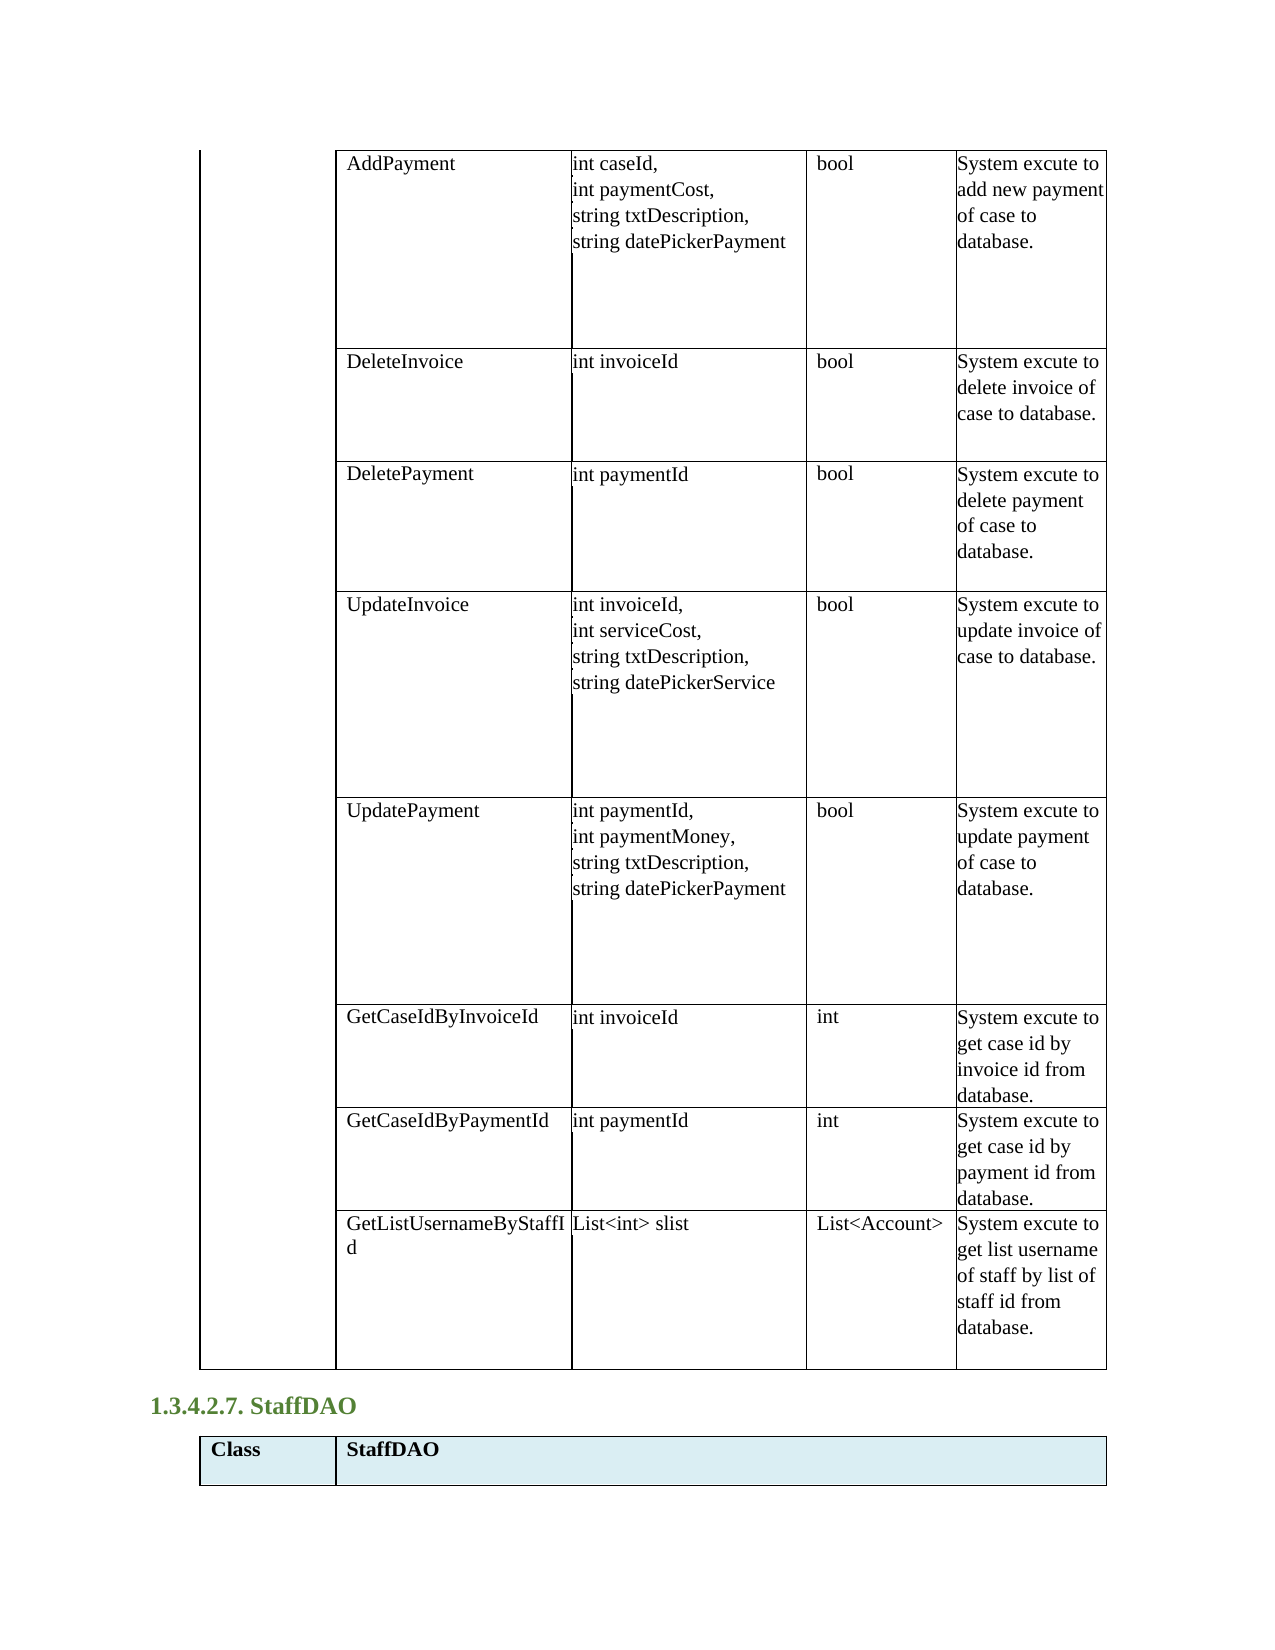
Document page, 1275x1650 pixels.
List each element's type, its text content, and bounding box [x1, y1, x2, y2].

subtitle StaffDAO [150, 1391, 1125, 1419]
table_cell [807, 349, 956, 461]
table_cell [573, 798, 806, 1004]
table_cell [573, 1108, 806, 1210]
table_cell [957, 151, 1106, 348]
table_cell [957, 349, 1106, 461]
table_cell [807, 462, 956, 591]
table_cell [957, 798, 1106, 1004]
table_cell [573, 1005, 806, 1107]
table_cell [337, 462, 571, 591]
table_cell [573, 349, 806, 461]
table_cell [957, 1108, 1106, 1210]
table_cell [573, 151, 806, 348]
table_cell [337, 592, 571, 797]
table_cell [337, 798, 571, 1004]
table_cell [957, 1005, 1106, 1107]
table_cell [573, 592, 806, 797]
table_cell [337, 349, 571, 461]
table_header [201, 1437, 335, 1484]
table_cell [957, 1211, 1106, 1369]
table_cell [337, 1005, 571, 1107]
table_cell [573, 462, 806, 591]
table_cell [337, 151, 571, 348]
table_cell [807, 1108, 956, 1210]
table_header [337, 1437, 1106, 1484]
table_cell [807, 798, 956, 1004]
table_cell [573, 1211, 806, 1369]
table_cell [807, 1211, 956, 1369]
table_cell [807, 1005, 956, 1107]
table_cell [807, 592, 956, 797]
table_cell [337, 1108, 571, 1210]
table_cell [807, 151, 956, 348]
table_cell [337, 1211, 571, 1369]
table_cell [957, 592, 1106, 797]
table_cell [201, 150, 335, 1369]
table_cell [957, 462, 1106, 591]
